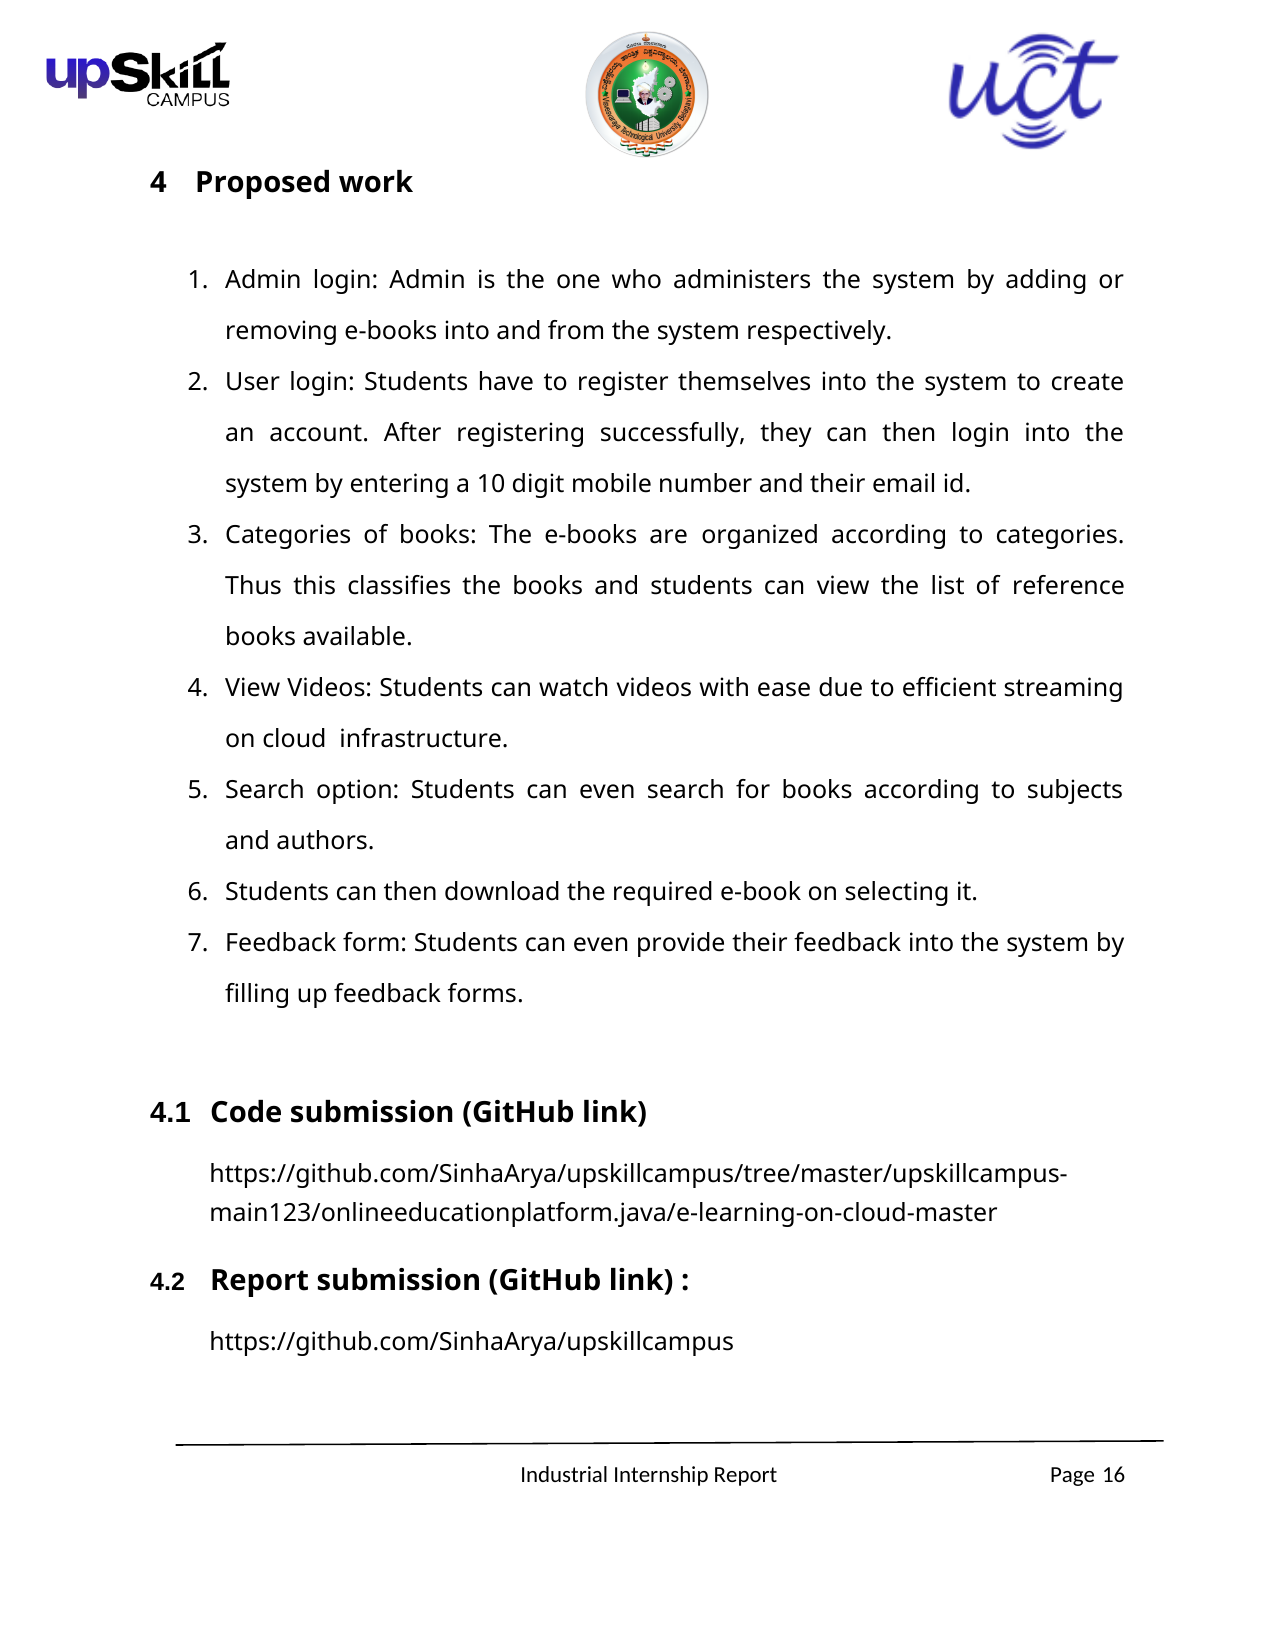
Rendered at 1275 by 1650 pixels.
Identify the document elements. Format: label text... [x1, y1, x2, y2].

subtitle Code submission (GitHub link) [150, 1091, 1125, 1131]
text https://github.com/SinhaArya/upskillcampus/tree/master/upskillcampus-main123/onlineeducationplatform.java/e-learning-on-cloud-master [209, 1156, 1125, 1229]
text https://github.com/SinhaArya/upskillcampus [209, 1324, 1125, 1358]
list Students can then download the required e-book on selecting it. [187, 874, 1125, 908]
picture [582, 30, 712, 159]
subtitle Report submission (GitHub link) : [150, 1259, 1125, 1299]
picture [15, 30, 261, 110]
picture [946, 25, 1125, 151]
list User login: Students have to register themselves into the system to create an account. After registering successfully, they can then login into the system by entering a 10 digit mobile number and their email id. [187, 363, 1125, 499]
list Search option: Students can even search for books according to subjects and authors. [187, 772, 1125, 857]
list Feedback form: Students can even provide their feedback into the system by filling up feedback forms. [187, 925, 1125, 1010]
list Categories of books: The e-books are organized according to categories. Thus this classifies the books and students can view the list of reference books available. [187, 517, 1125, 653]
subtitle Proposed work [150, 162, 1125, 201]
list View Videos: Students can watch videos with ease due to efficient streaming on cloud infrastructure. [187, 670, 1125, 755]
list Admin login: Admin is the one who administers the system by adding or removing e-books into and from the system respectively. [187, 261, 1125, 346]
